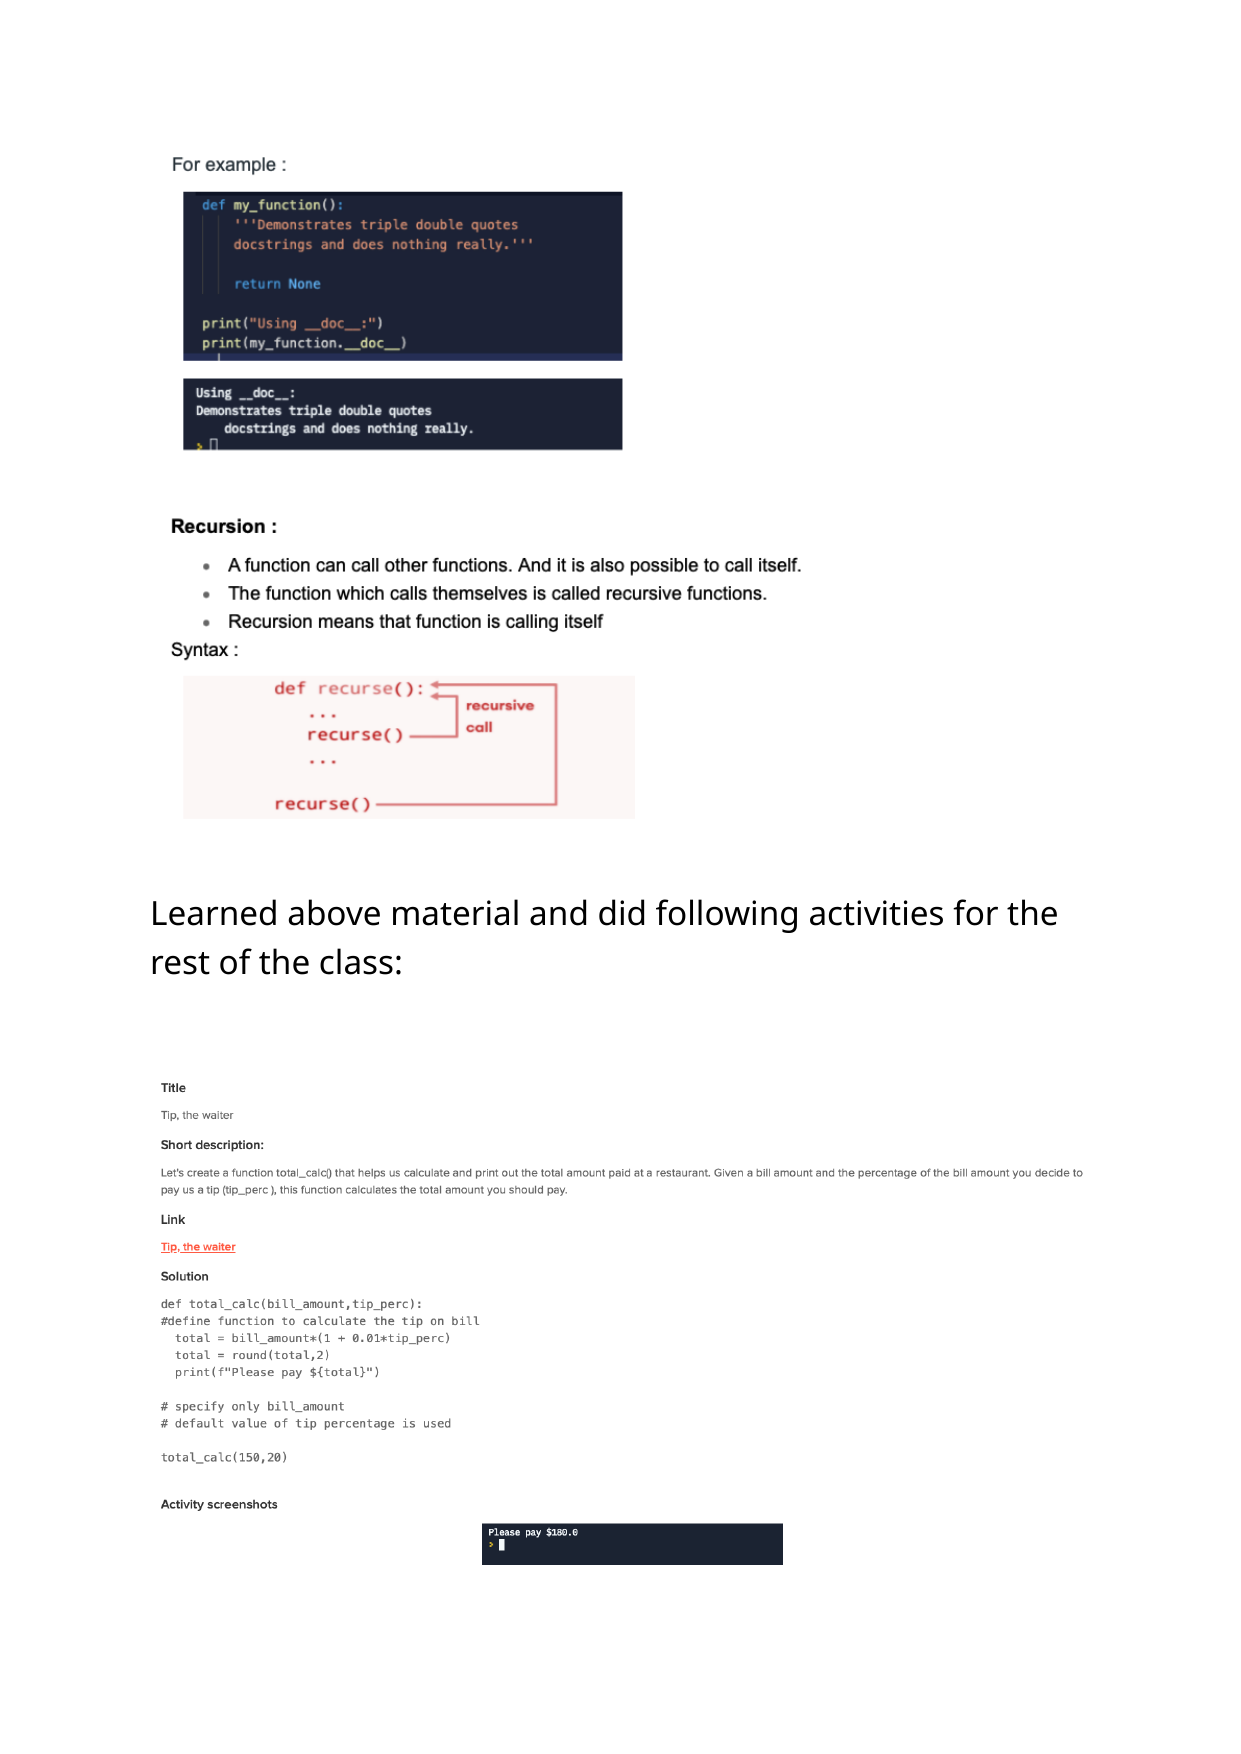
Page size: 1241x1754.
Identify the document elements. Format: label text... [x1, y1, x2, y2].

text Learned above material and did following activities for the rest of the class: [150, 890, 1090, 984]
picture [150, 1076, 1091, 1579]
picture [150, 150, 805, 871]
